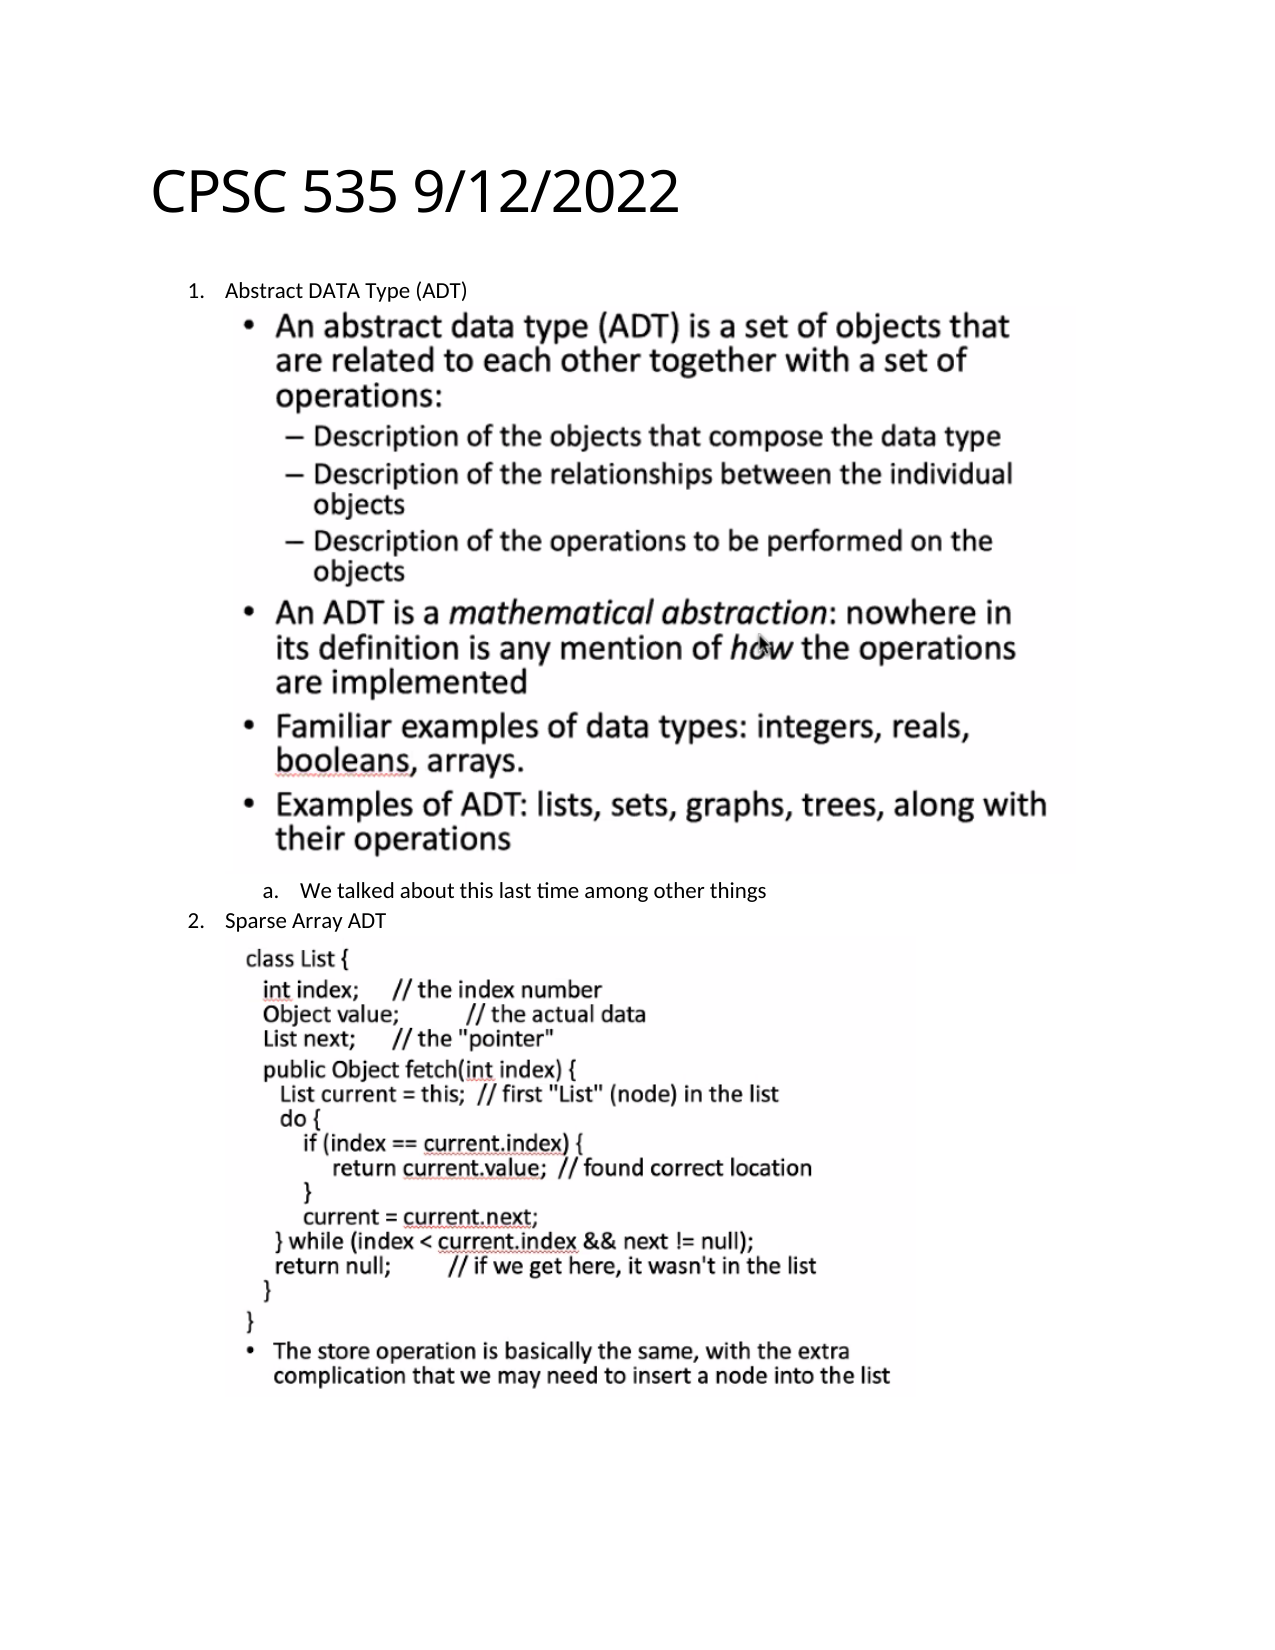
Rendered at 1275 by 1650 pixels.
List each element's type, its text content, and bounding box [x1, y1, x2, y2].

picture [225, 936, 916, 1397]
title CPSC 535 9/12/2022 [150, 150, 1125, 229]
list We talked about this last time among other things [262, 876, 1125, 904]
picture [225, 306, 1076, 874]
